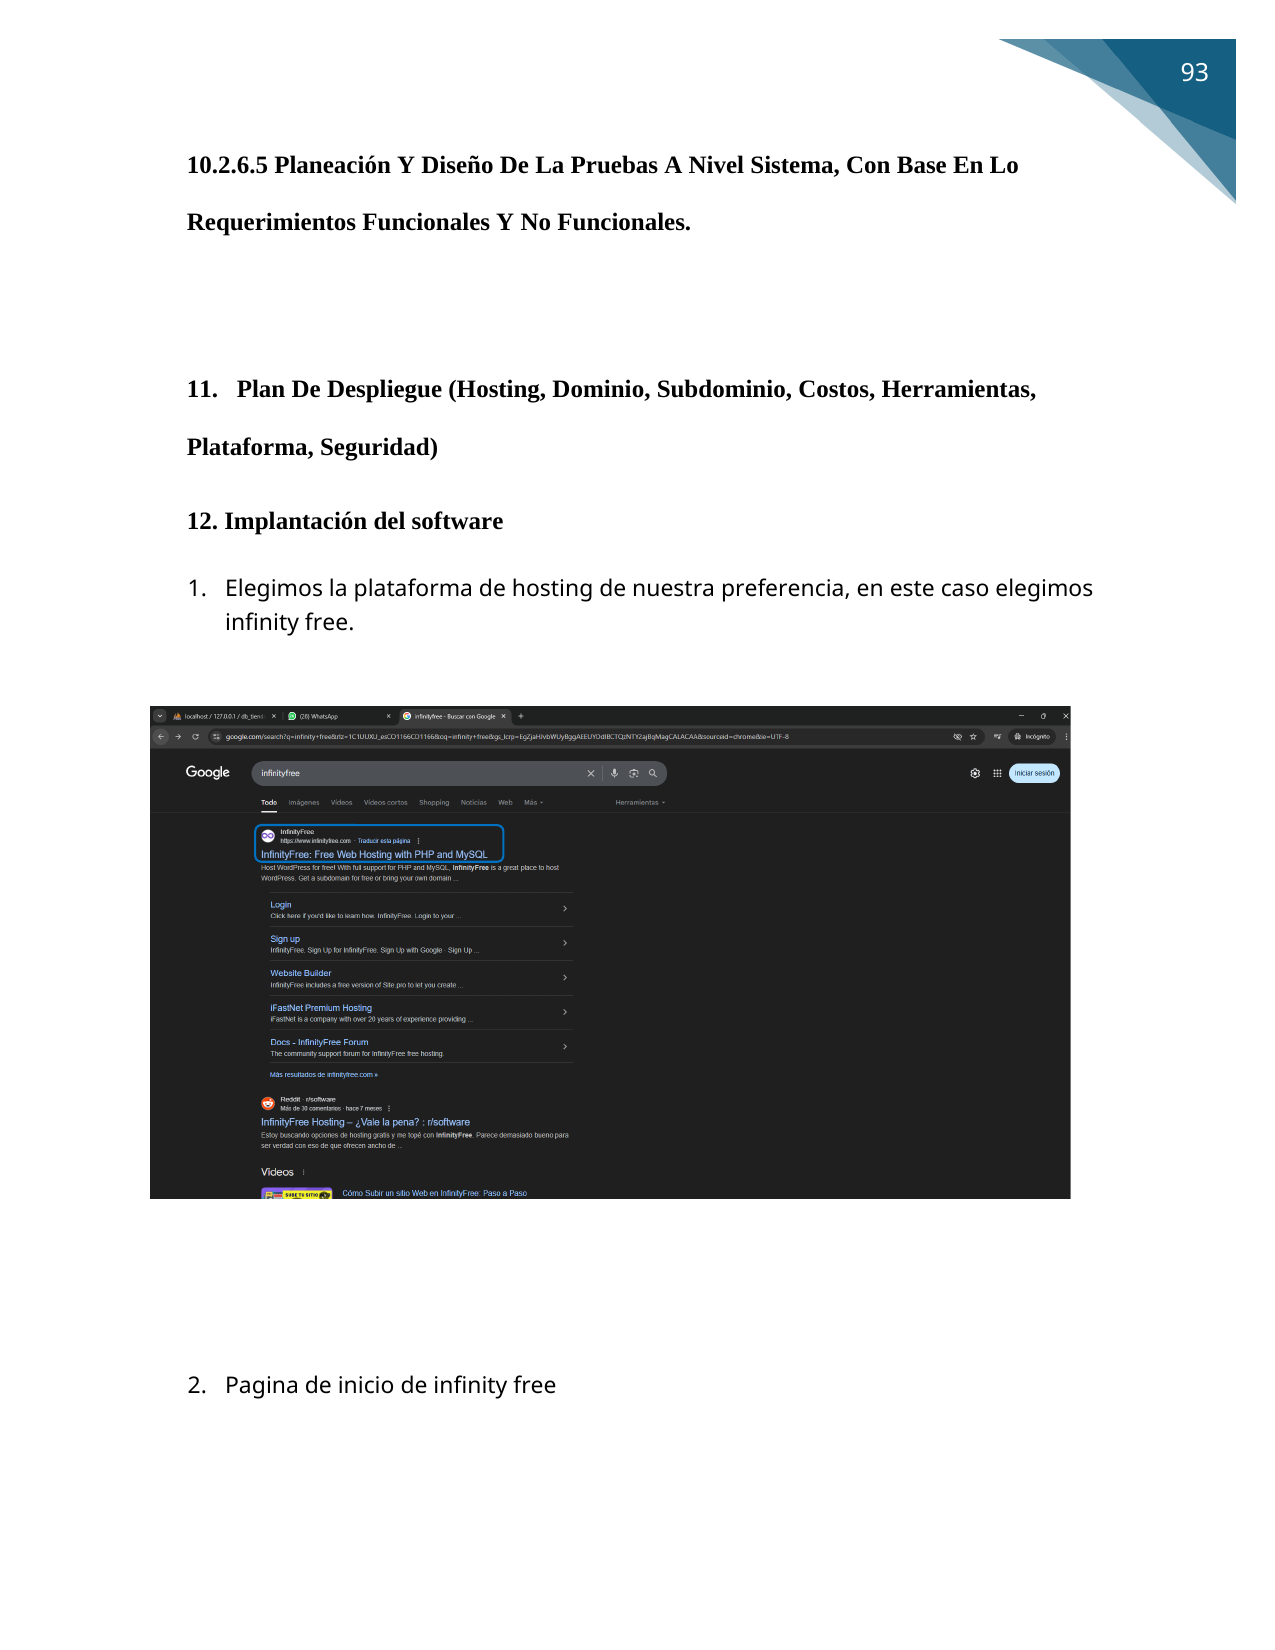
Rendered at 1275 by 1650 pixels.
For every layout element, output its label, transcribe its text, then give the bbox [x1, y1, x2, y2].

list Pagina de inicio de infinity free [187, 1369, 1125, 1401]
picture [997, 39, 1236, 205]
subtitle 10.2.6.5 Planeación Y Diseño De La Pruebas A Nivel Sistema, Con Base En Lo Requerimientos Funcionales Y No Funcionales. [187, 150, 1125, 236]
subtitle 12. Implantación del software [187, 506, 1125, 534]
subtitle 11. Plan De Despliegue (Hosting, Dominio, Subdominio, Costos, Herramientas, Plataforma, Seguridad) [187, 374, 1125, 460]
picture [150, 706, 1071, 1199]
list Elegimos la plataforma de hosting de nuestra preferencia, en este caso elegimos infinity free. [187, 572, 1125, 637]
